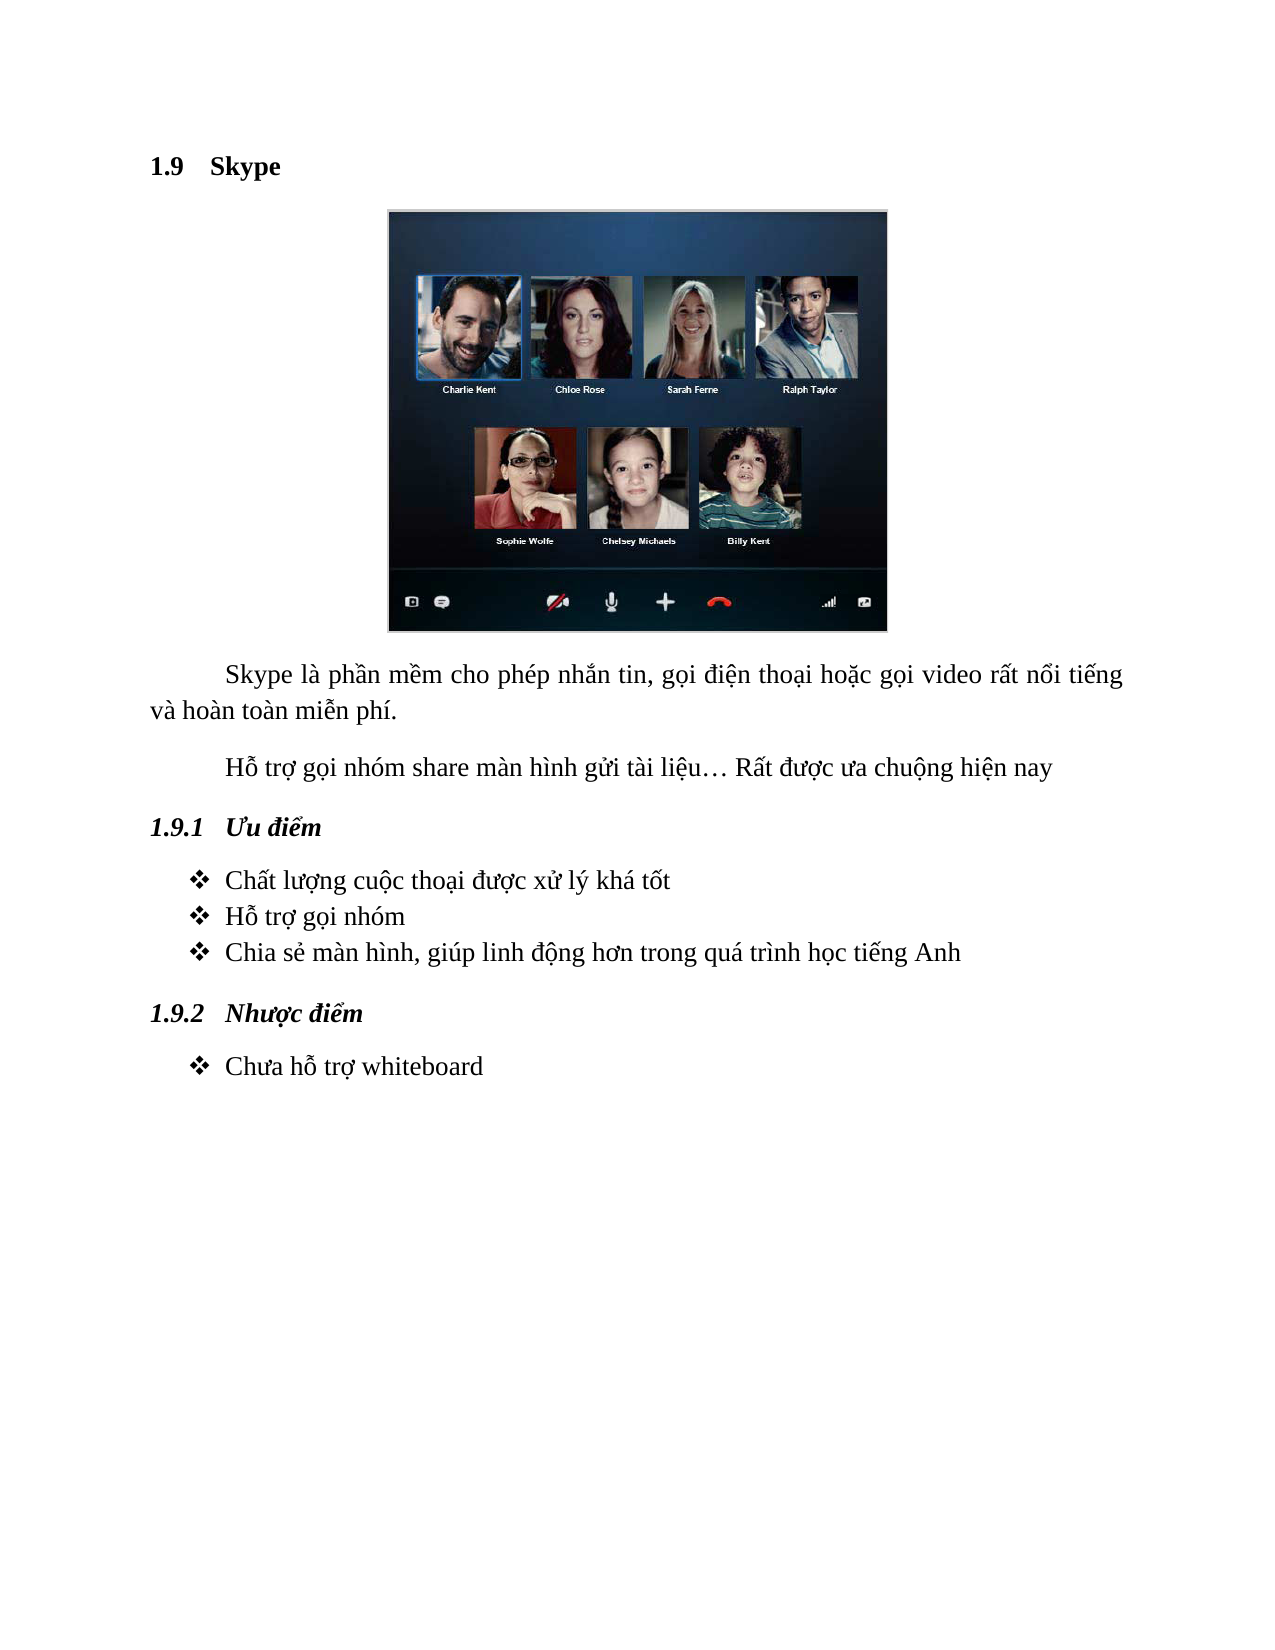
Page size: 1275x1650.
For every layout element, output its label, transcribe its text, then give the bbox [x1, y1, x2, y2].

picture [387, 209, 889, 633]
subtitle Nhược điểm [150, 997, 1125, 1028]
list Chất lượng cuộc thoại được xử lý khá tốt [187, 864, 1125, 896]
list Chia sẻ màn hình, giúp linh động hơn trong quá trình học tiếng Anh [187, 936, 1125, 967]
list Hỗ trợ gọi nhóm [187, 900, 1125, 931]
text Hỗ trợ gọi nhóm share màn hình gửi tài liệu… Rất được ưa chuộng hiện nay [150, 751, 1125, 782]
subtitle Ưu điểm [150, 811, 1125, 842]
subtitle Skype [150, 150, 1125, 181]
list Chưa hỗ trợ whiteboard [187, 1050, 1125, 1081]
text Skype là phần mềm cho phép nhắn tin, gọi điện thoại hoặc gọi video rất nổi tiếng và hoàn toàn miễn phí. [150, 658, 1125, 725]
